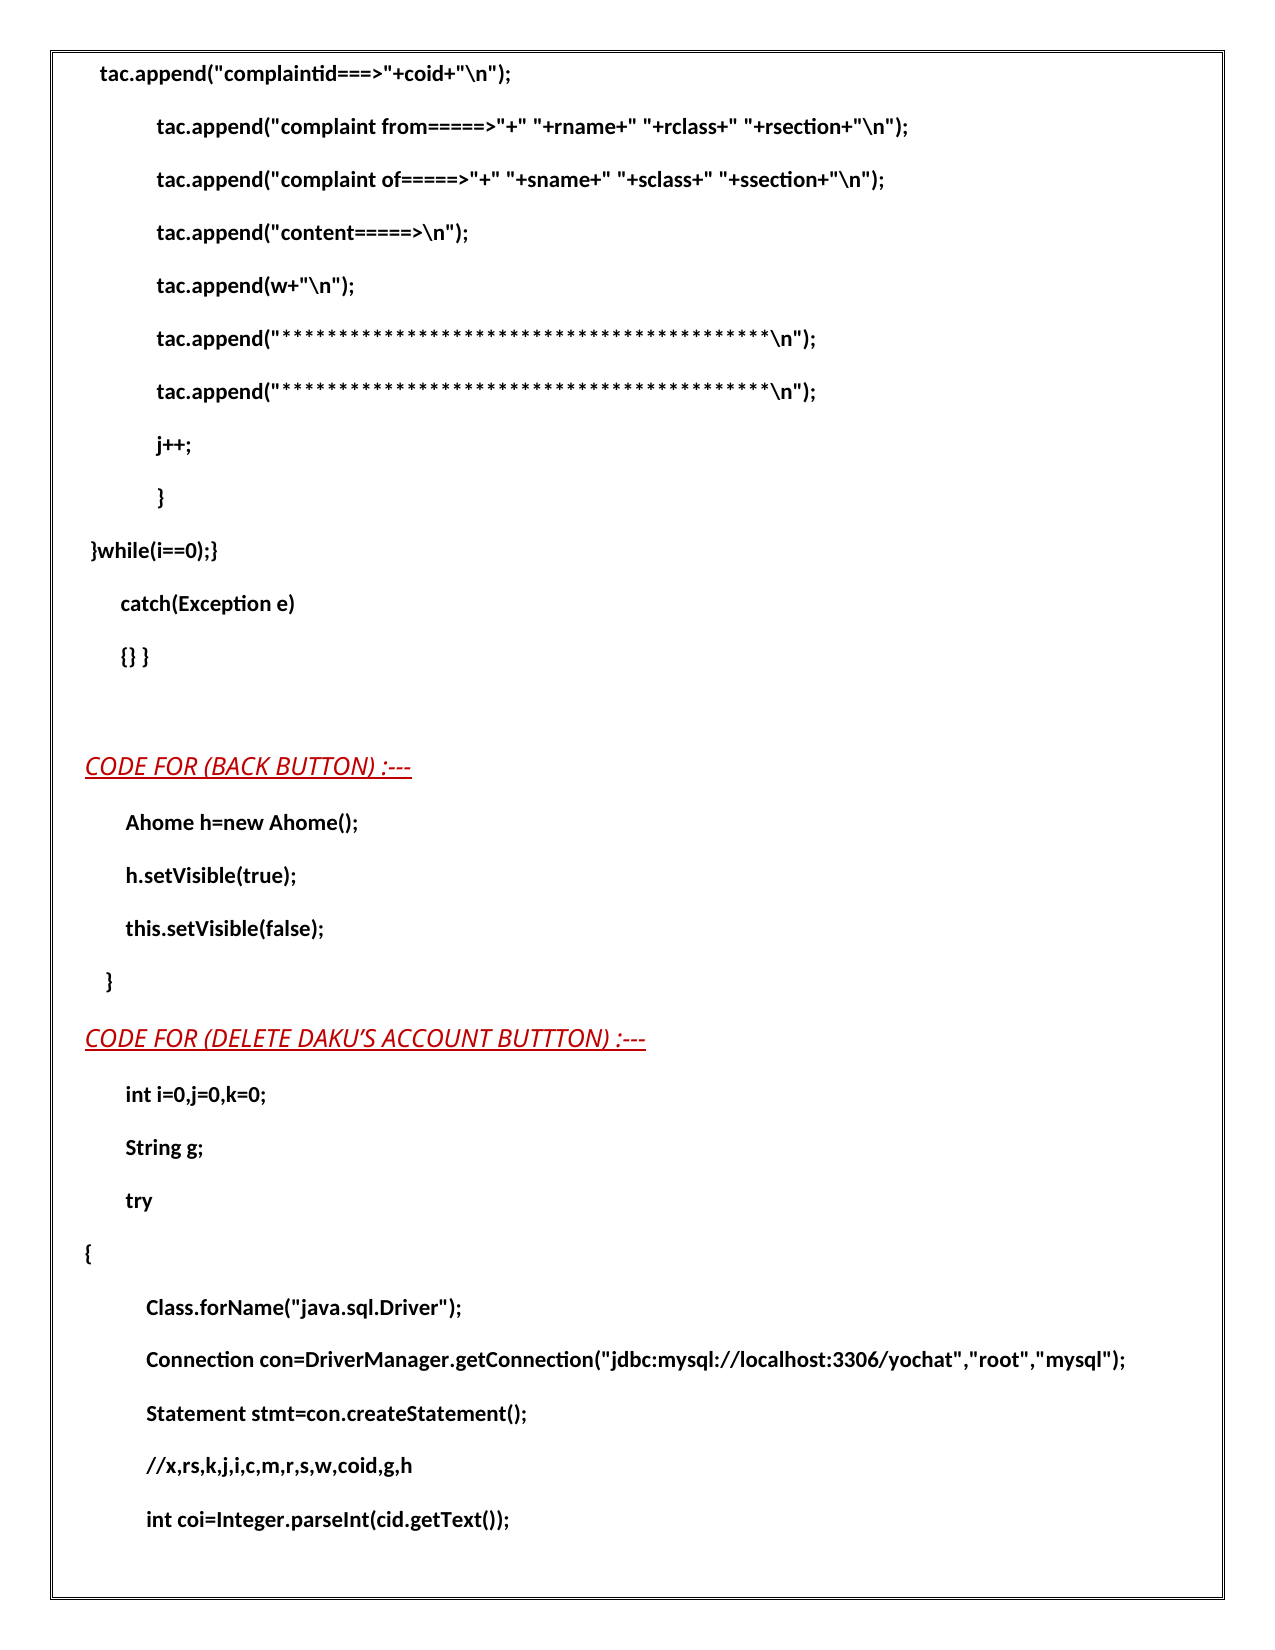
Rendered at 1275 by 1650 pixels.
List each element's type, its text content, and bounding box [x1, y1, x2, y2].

text { [84, 1239, 1134, 1268]
text tac.append("content=====>\n"); [84, 218, 1134, 246]
text try [84, 1187, 1134, 1214]
text tac.append("complaint of=====>"+" "+sname+" "+sclass+" "+ssection+"\n"); [84, 165, 1134, 193]
text CODE FOR (DELETE DAKU’S ACCOUNT BUTTTON) :--- [84, 1021, 1134, 1054]
text tac.append("*******************************************\n"); [84, 377, 1134, 405]
text String g; [84, 1133, 1134, 1162]
text Connection con=DriverManager.getConnection("jdbc:mysql://localhost:3306/yochat","root","mysql"); [84, 1346, 1134, 1374]
text Ahome h=new Ahome(); [84, 808, 1134, 836]
text int coi=Integer.parseInt(cid.getText()); [84, 1505, 1134, 1533]
text } [84, 967, 1134, 996]
text catch(Exception e) [84, 589, 1134, 617]
text int i=0,j=0,k=0; [84, 1081, 1134, 1108]
text h.setVisible(true); [84, 861, 1134, 889]
text tac.append("*******************************************\n"); [84, 324, 1134, 352]
text tac.append("complaintid===>"+coid+"\n"); [84, 59, 1134, 87]
text //x,rs,k,j,i,c,m,r,s,w,coid,g,h [84, 1452, 1134, 1480]
text tac.append(w+"\n"); [84, 271, 1134, 299]
text } [84, 483, 1134, 511]
text {} } [84, 642, 1134, 670]
text }while(i==0);} [84, 536, 1134, 564]
text this.setVisible(false); [84, 914, 1134, 942]
text Class.forName("java.sql.Driver"); [84, 1293, 1134, 1321]
text j++; [84, 430, 1134, 458]
text Statement stmt=con.createStatement(); [84, 1399, 1134, 1427]
text tac.append("complaint from=====>"+" "+rname+" "+rclass+" "+rsection+"\n"); [84, 112, 1134, 140]
text CODE FOR (BACK BUTTON) :--- [84, 748, 1134, 782]
